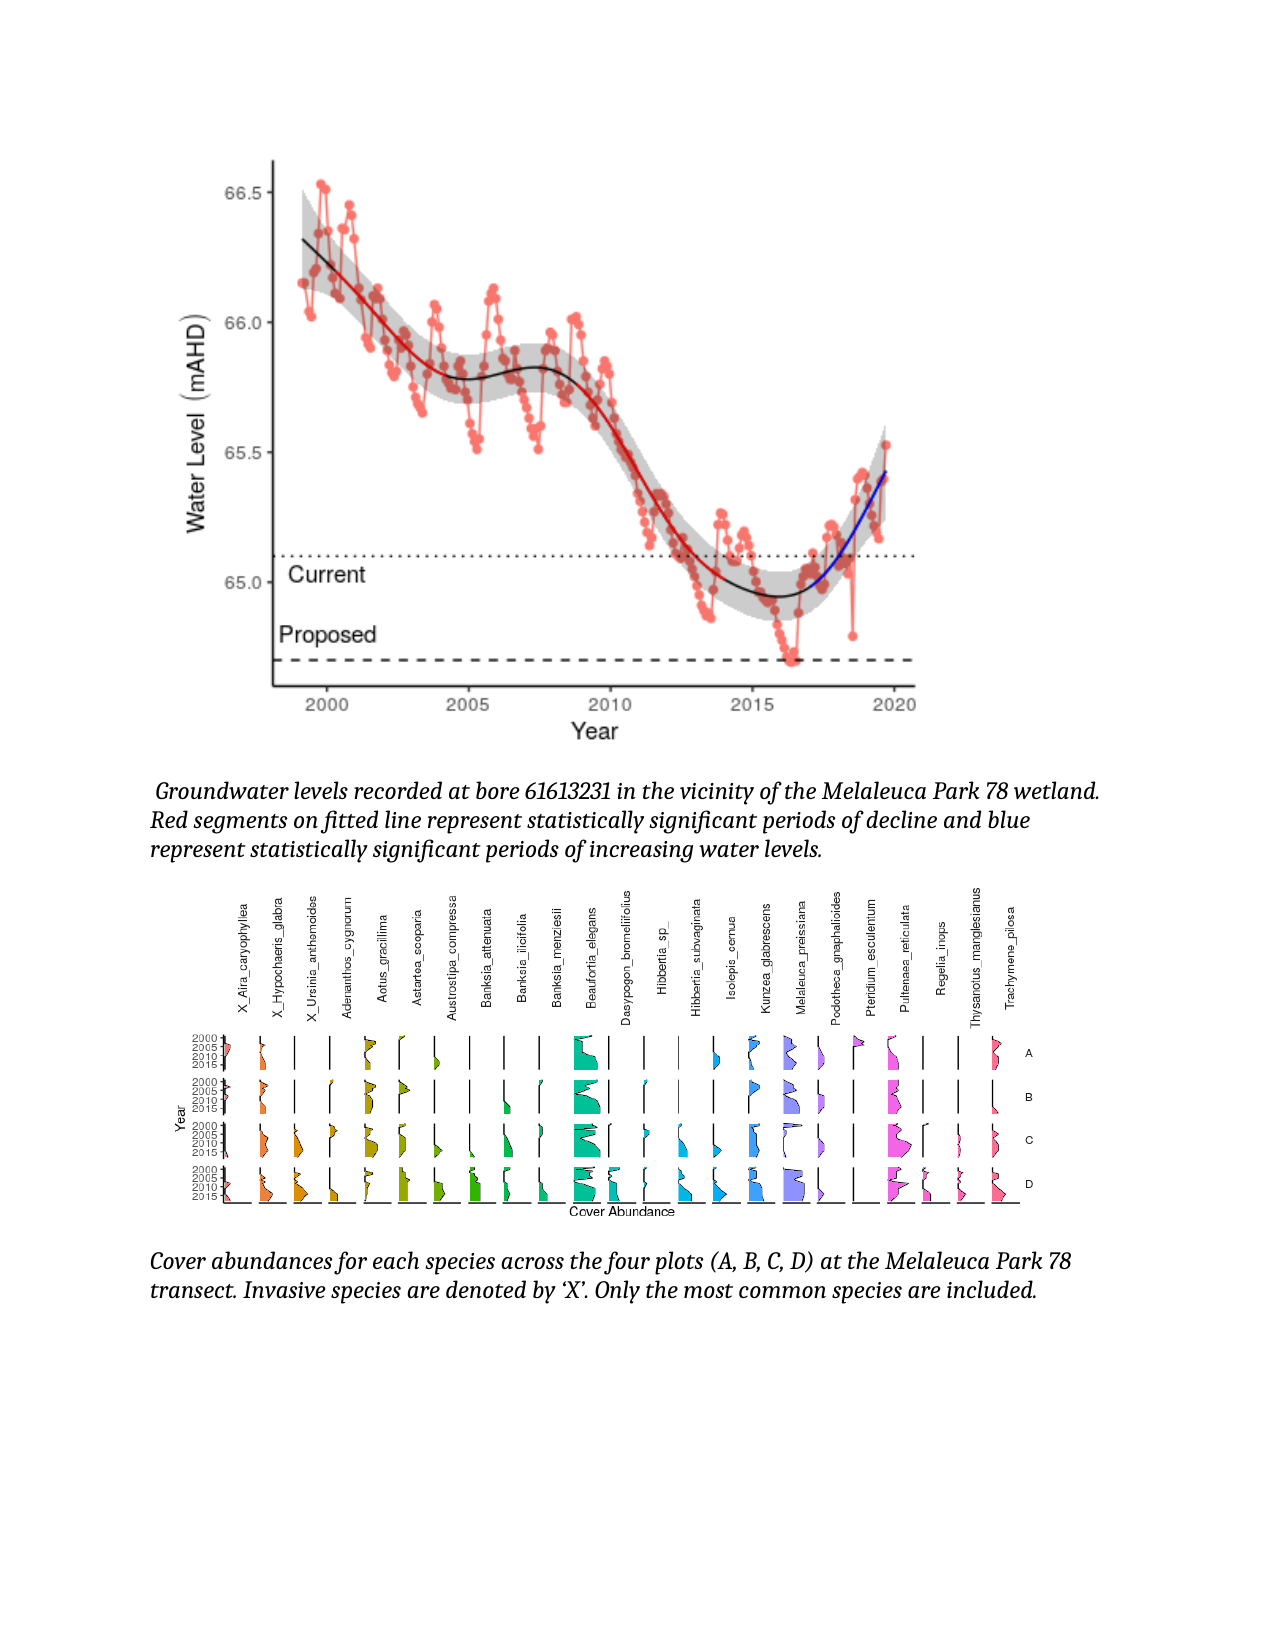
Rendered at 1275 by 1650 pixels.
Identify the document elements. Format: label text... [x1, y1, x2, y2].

text Groundwater levels recorded at bore 61613231 in the vicinity of the Melaleuca Park 78 wetland. Red segments on fitted line represent statistically significant periods of decline and blue represent statistically significant periods of increasing water levels. [150, 777, 1125, 863]
text Cover abundances for each species across the four plots (A, B, C, D) at the Melaleuca Park 78 transect. Invasive species are denoted by ‘X’. Only the most common species are included. [150, 1247, 1125, 1304]
picture [168, 876, 1044, 1226]
picture [168, 150, 927, 757]
